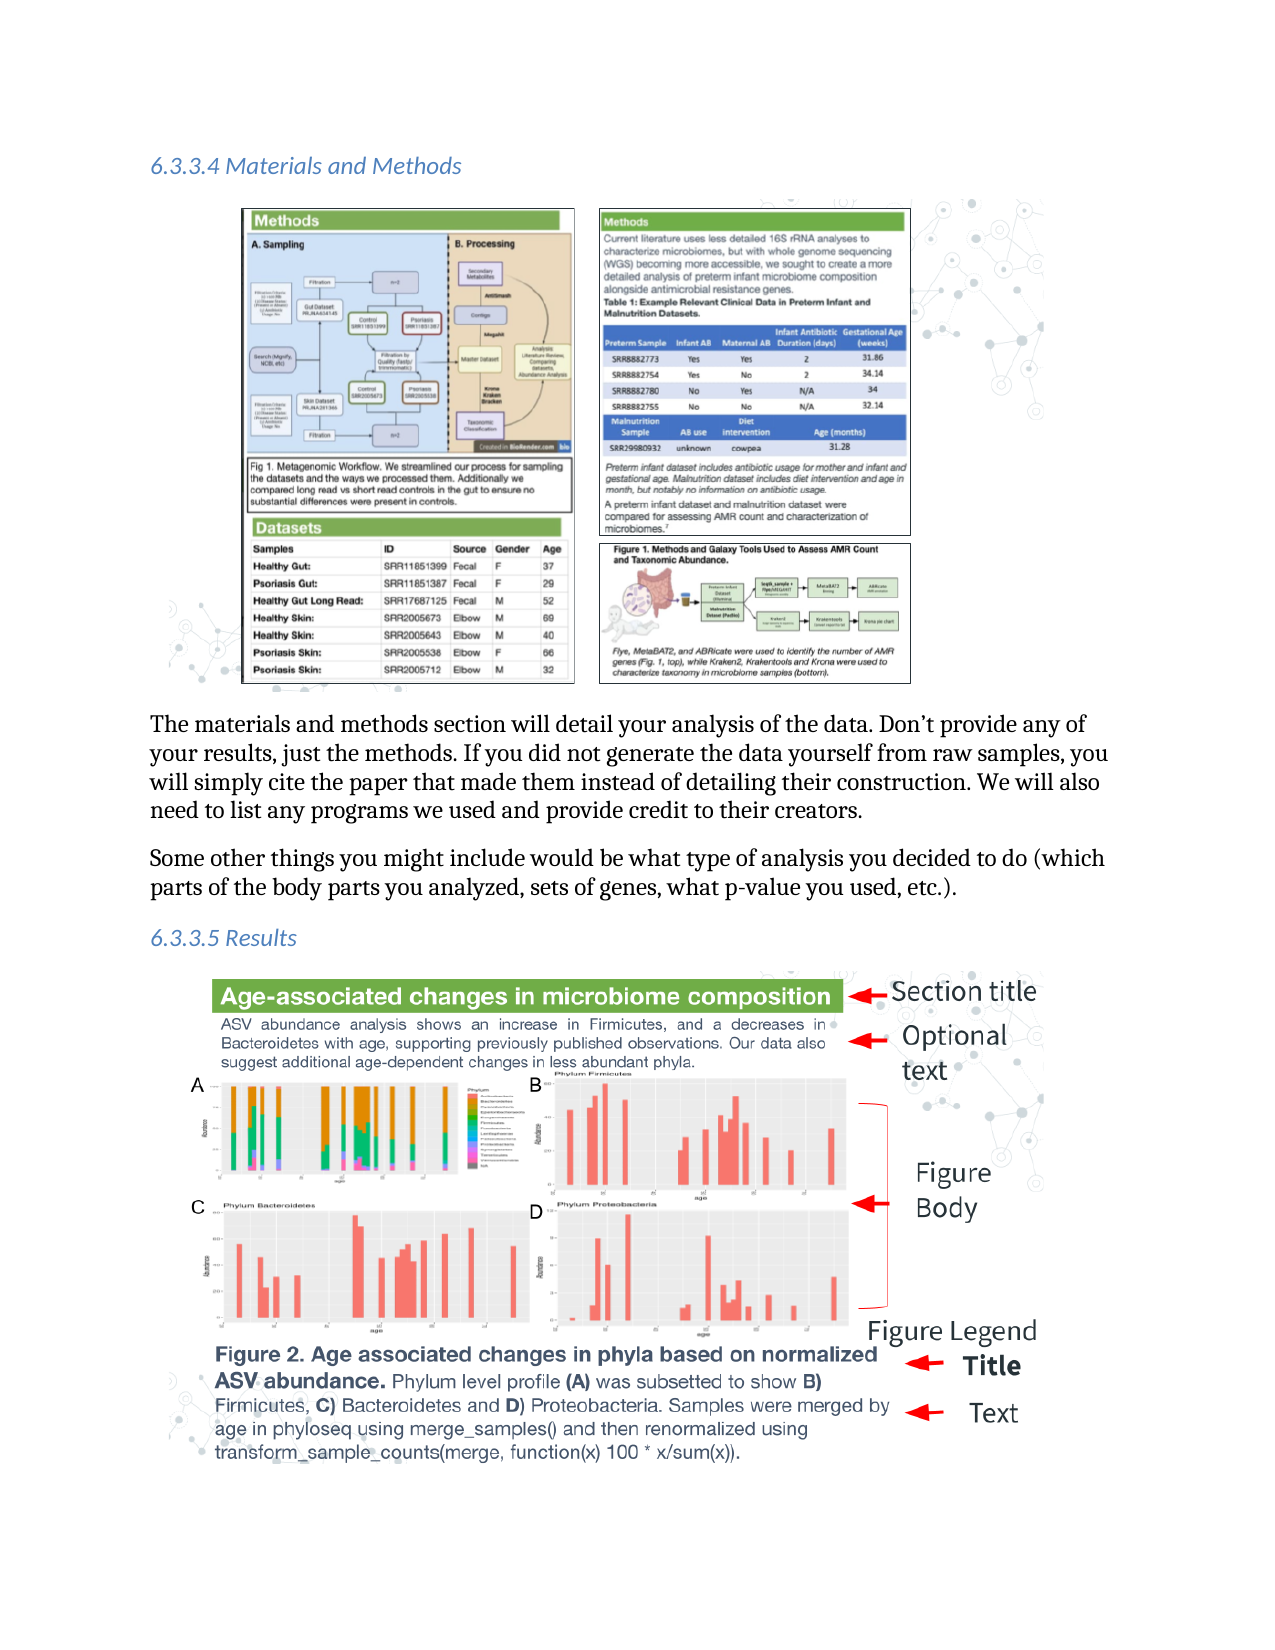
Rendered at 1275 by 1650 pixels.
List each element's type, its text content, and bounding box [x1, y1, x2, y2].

subtitle 6.3.3.4 Materials and Methods [150, 150, 1125, 181]
subtitle 6.3.3.5 Results [150, 922, 1125, 953]
text The materials and methods section will detail your analysis of the data. Don’t provide any of your results, just the methods. If you did not generate the data yourself from raw samples, you will simply cite the paper that made them instead of detailing their construction. We will also need to list any programs we used and provide credit to their creators. [150, 710, 1125, 825]
picture [168, 199, 1044, 692]
picture [168, 971, 1044, 1464]
text Some other things you might include would be what type of analysis you decided to do (which parts of the body parts you analyzed, sets of genes, what p-value you used, etc.). [150, 844, 1125, 901]
